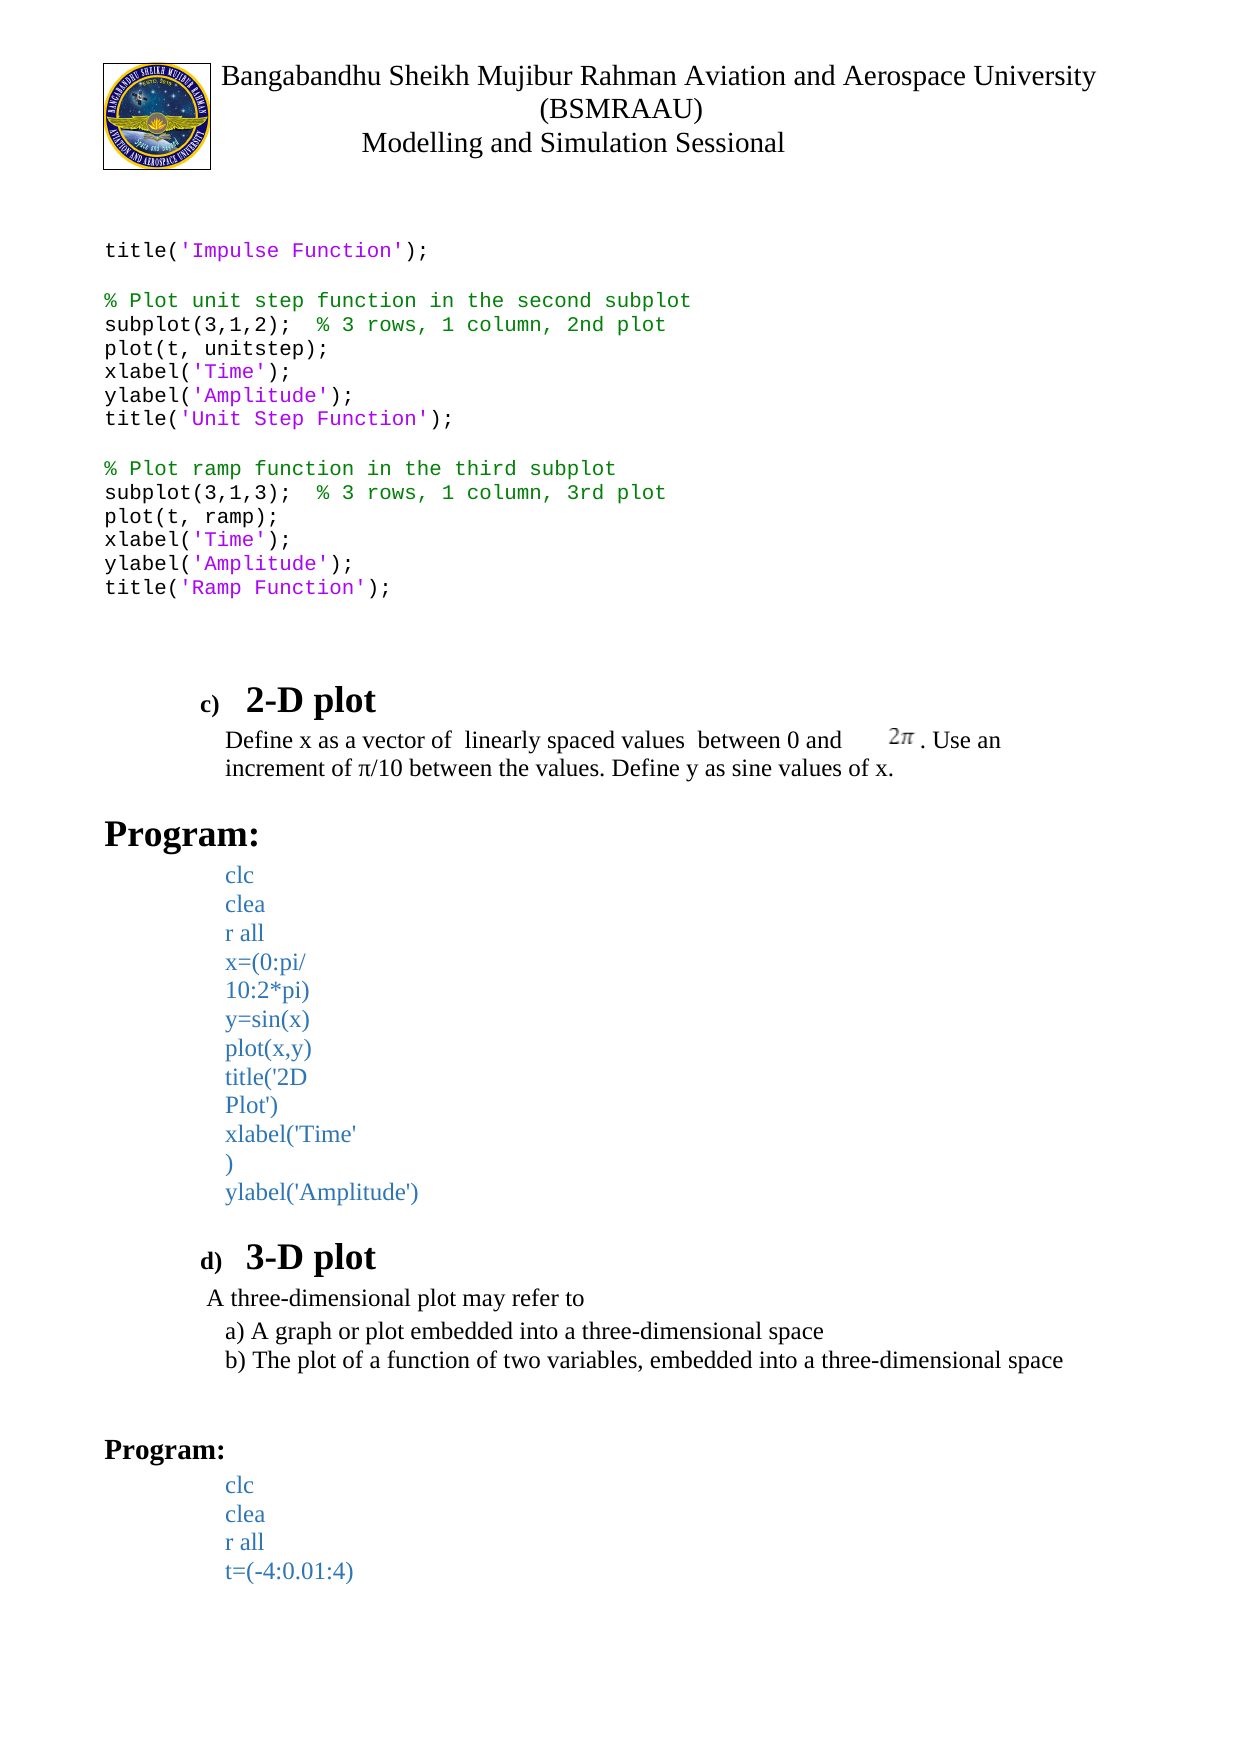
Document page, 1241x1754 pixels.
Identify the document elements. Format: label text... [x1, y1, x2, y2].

text x=(0:pi/10:2*pi) y=sin(x) plot(x,y) title('2D Plot') xlabel('Time') [225, 947, 358, 1177]
text clc clear all [225, 1470, 270, 1556]
text xlabel('Time'); [104, 529, 1138, 553]
text ylabel('Amplitude'); [104, 385, 1138, 408]
text A three-dimensional plot may refer to [206, 1283, 1138, 1312]
subtitle 3-D plot [200, 1234, 1138, 1278]
subtitle Program: [104, 1432, 1138, 1465]
text ylabel('Amplitude') [225, 1177, 1138, 1205]
text ylabel('Amplitude'); [104, 553, 1138, 577]
text title('Unit Step Function'); [104, 408, 1138, 432]
list The plot of a function of two variables, embedded into a three-dimensional space [225, 1345, 1138, 1374]
text xlabel('Time'); [104, 361, 1138, 385]
text % Plot unit step function in the second subplot [104, 290, 1138, 314]
text clc clear all [225, 860, 270, 947]
text t=(-4:0.01:4) [225, 1556, 1138, 1585]
subtitle 2-D plot [200, 678, 1138, 721]
text title('Impulse Function'); [104, 240, 1138, 264]
text subplot(3,1,3); % 3 rows, 1 column, 3rd plot [104, 482, 1138, 506]
text Define x as a vector of linearly spaced values between 0 and . Use an increment of π/10 between the values. Define y as sine values of x. [225, 726, 1091, 782]
text plot(t, ramp); [104, 506, 1138, 529]
text % Plot ramp function in the third subplot [104, 458, 1138, 482]
list A graph or plot embedded into a three-dimensional space [225, 1316, 1138, 1345]
subtitle Program: [104, 811, 1138, 854]
picture [104, 64, 210, 169]
text subplot(3,1,2); % 3 rows, 1 column, 2nd plot [104, 314, 1138, 337]
text title('Ramp Function'); [104, 577, 1138, 600]
text plot(t, unitstep); [104, 337, 1138, 361]
